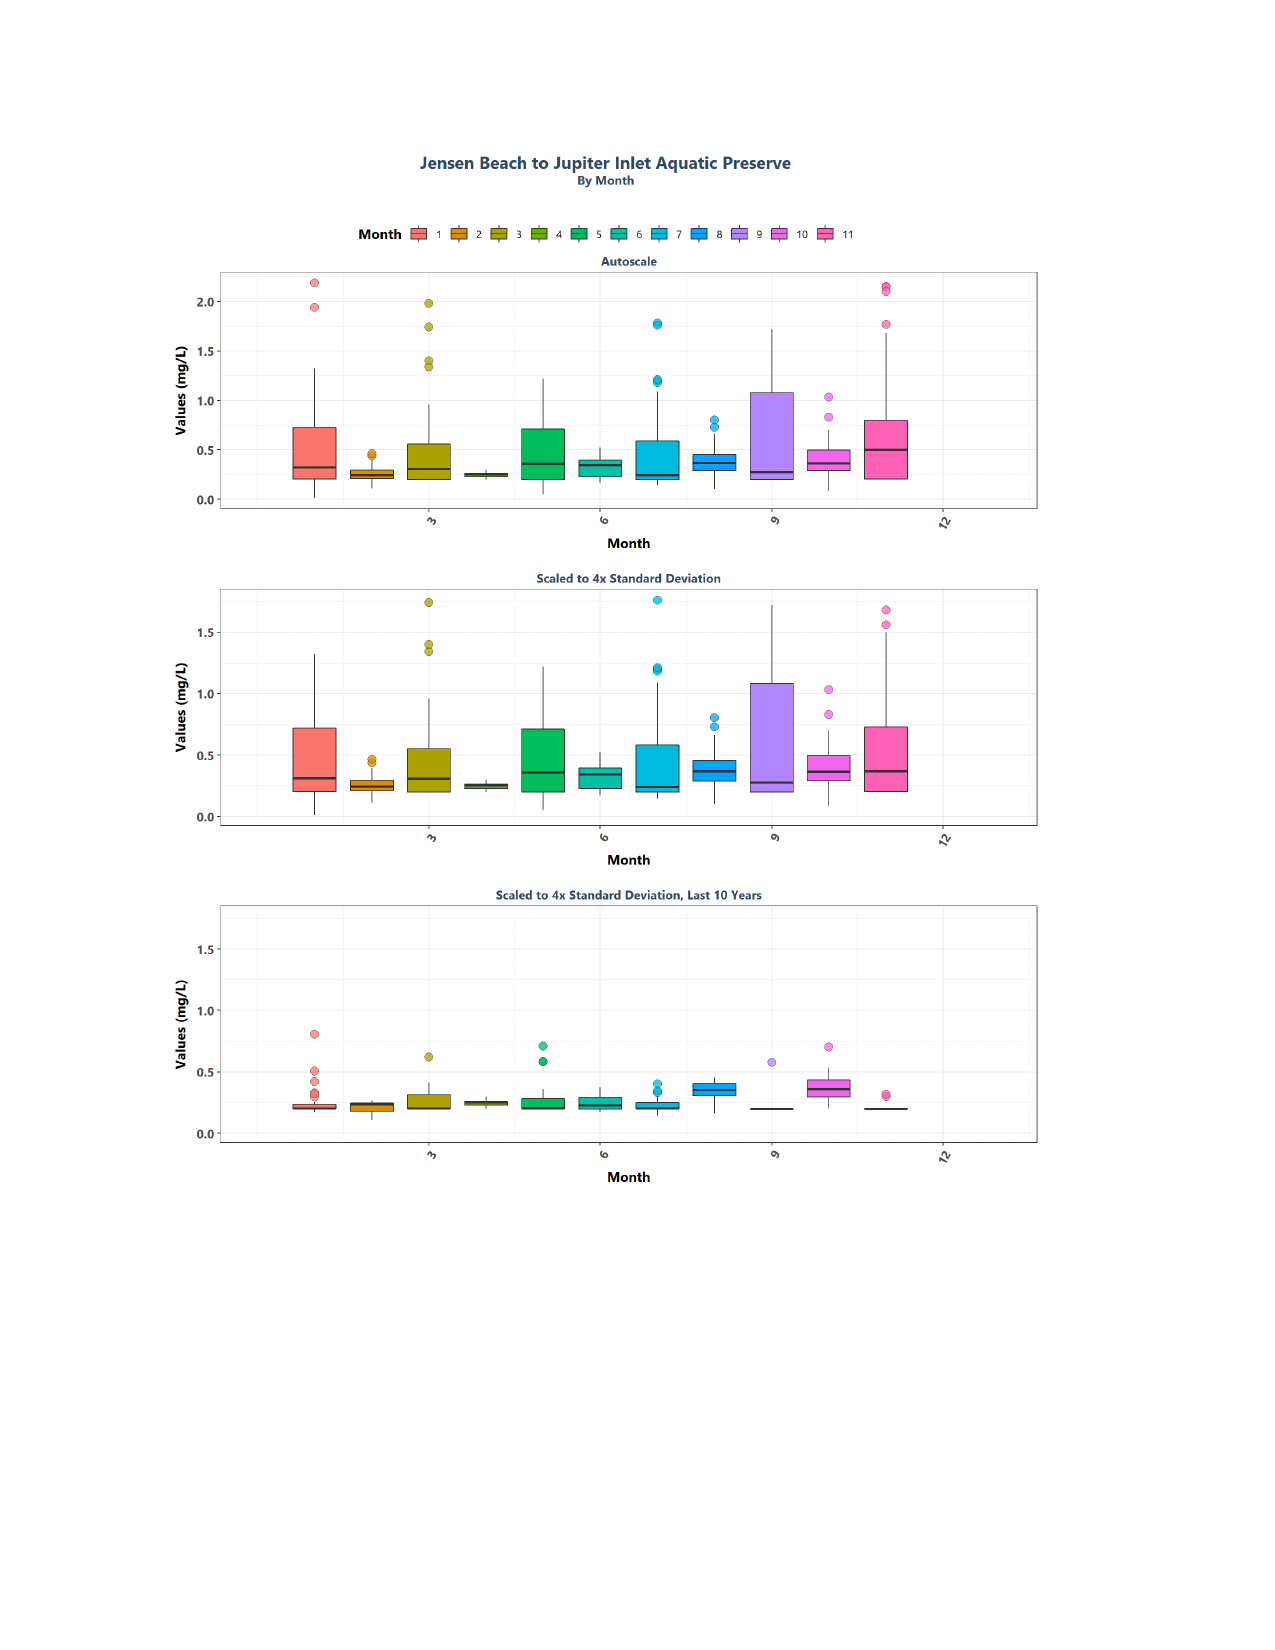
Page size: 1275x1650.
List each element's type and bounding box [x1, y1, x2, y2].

picture [168, 150, 1044, 1200]
